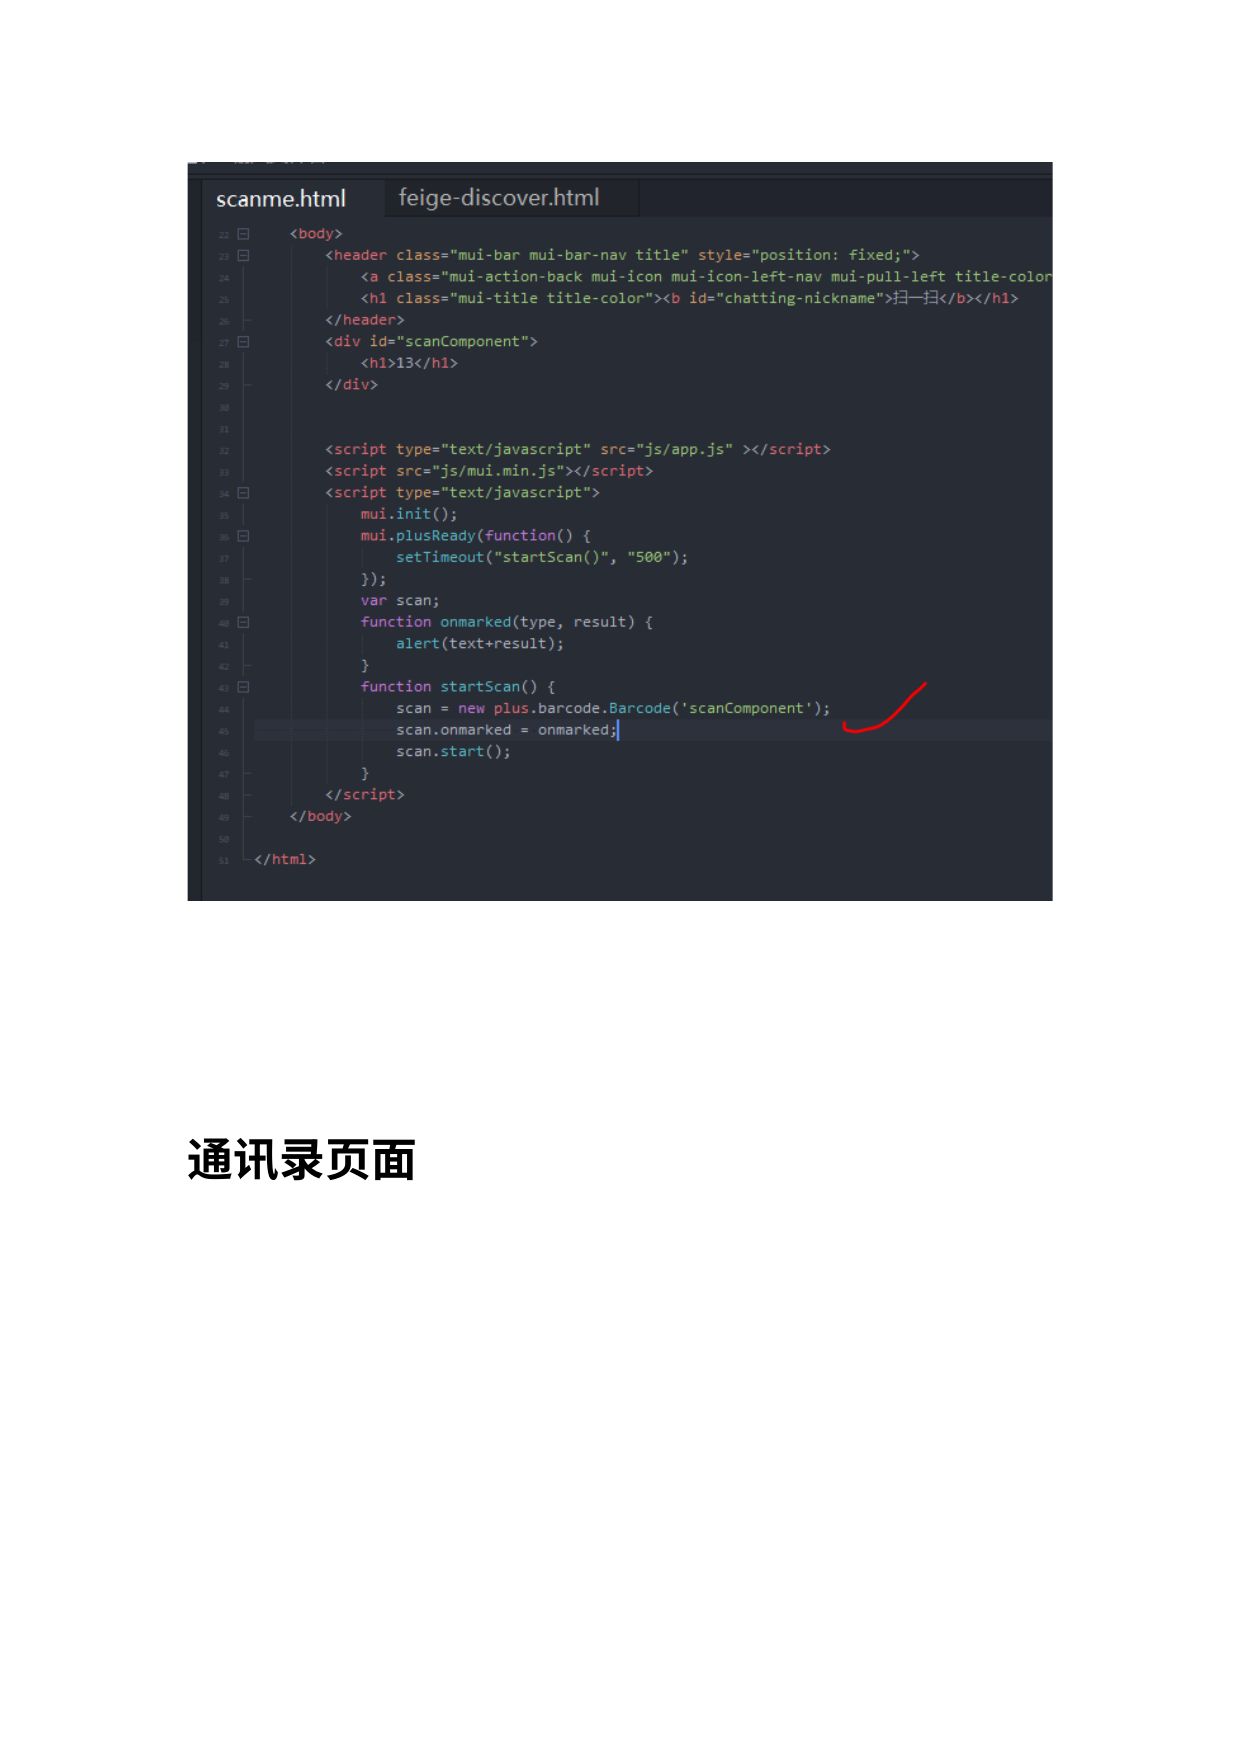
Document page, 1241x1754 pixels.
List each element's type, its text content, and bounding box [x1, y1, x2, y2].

picture [187, 162, 1053, 901]
subtitle 通讯录页面 [187, 1107, 1053, 1205]
